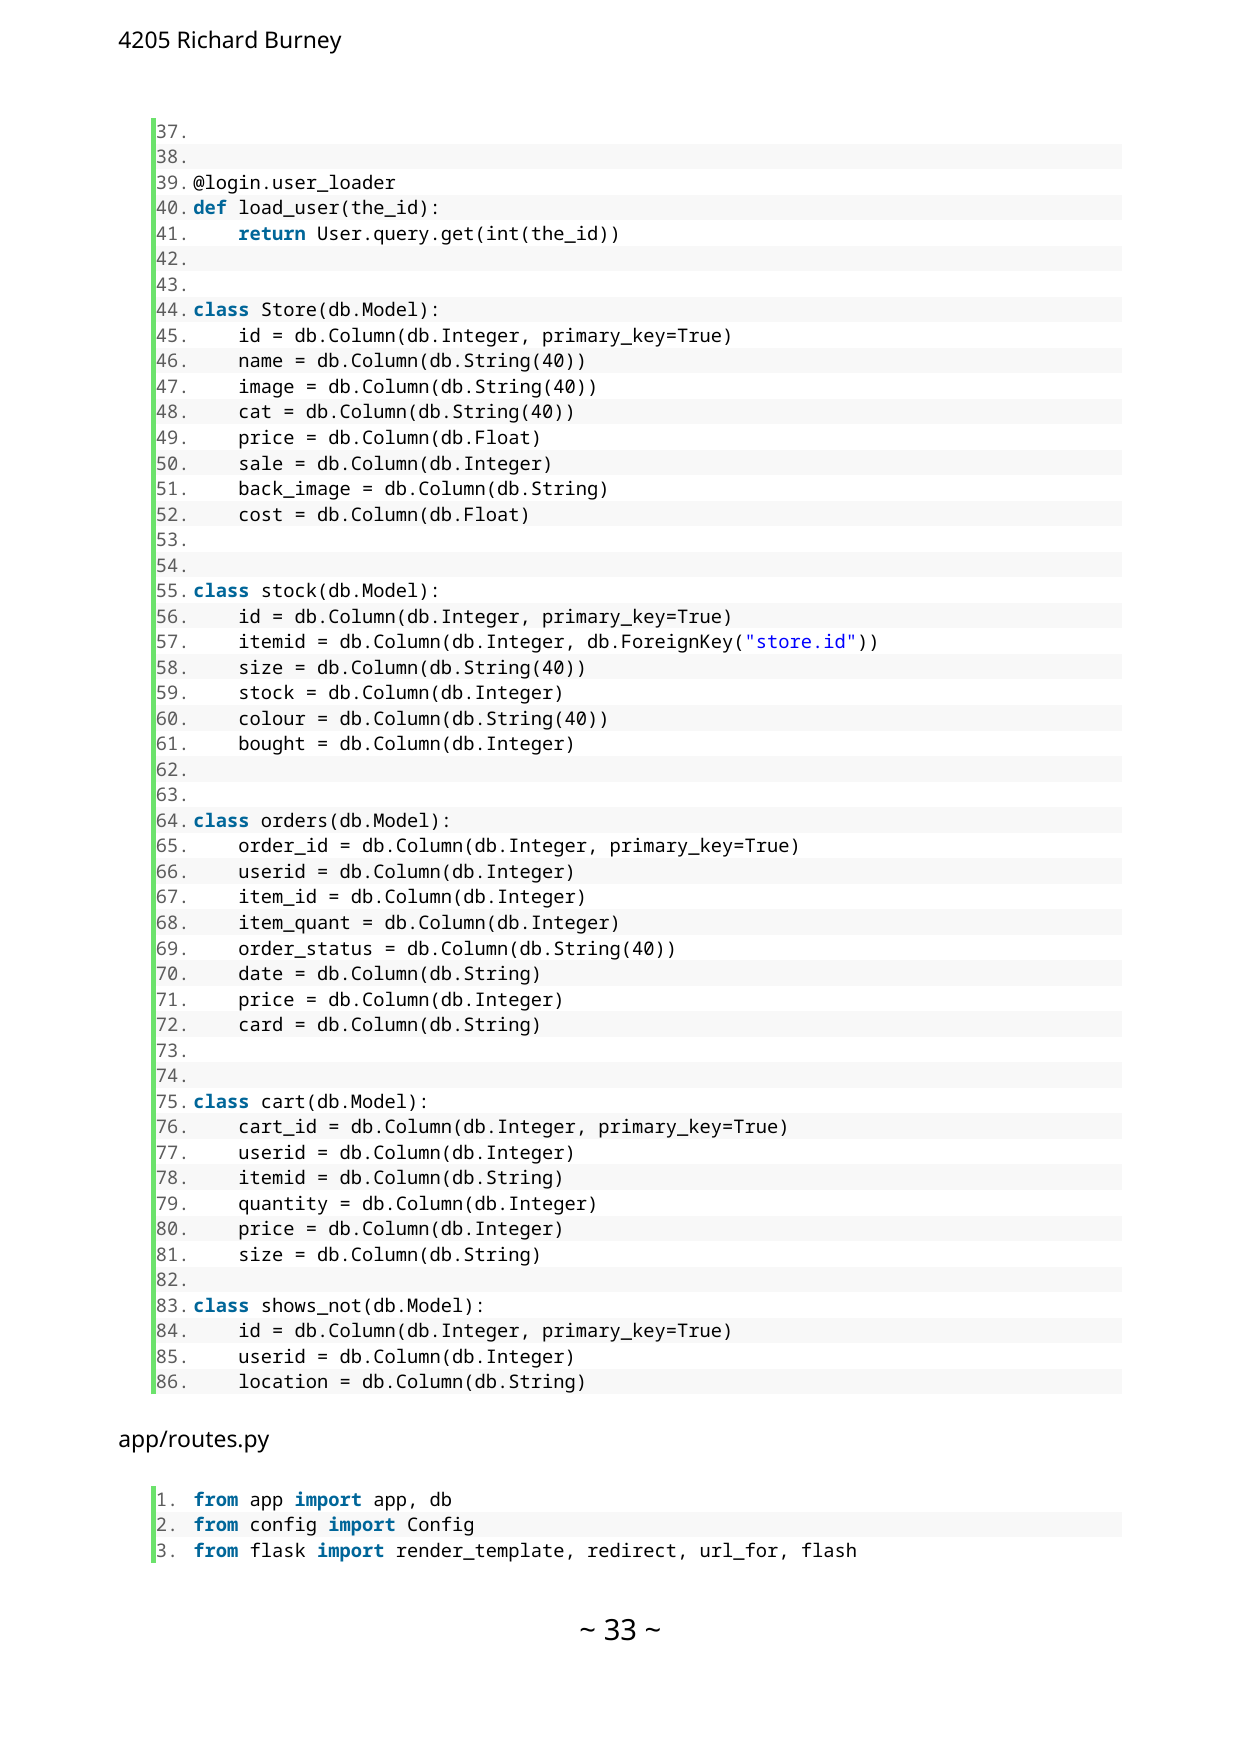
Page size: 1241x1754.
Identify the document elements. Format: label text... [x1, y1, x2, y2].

list userid = db.Column(db.Integer) [156, 858, 1122, 884]
text app/routes.py [118, 1423, 1122, 1454]
list userid = db.Column(db.Integer) [156, 1139, 1122, 1164]
list from config import Config [156, 1512, 1122, 1537]
list size = db.Column(db.String) [156, 1241, 1122, 1267]
list image = db.Column(db.String(40)) [156, 373, 1122, 399]
list cart_id = db.Column(db.Integer, primary_key=True) [156, 1113, 1122, 1139]
list class stock(db.Model): [156, 577, 1122, 603]
list id = db.Column(db.Integer, primary_key=True) [156, 1318, 1122, 1343]
list class Store(db.Model): [156, 297, 1122, 322]
list itemid = db.Column(db.Integer, db.ForeignKey("store.id")) [156, 628, 1122, 654]
list def load_user(the_id): [156, 195, 1122, 220]
list quantity = db.Column(db.Integer) [156, 1190, 1122, 1216]
list class cart(db.Model): [156, 1088, 1122, 1113]
list id = db.Column(db.Integer, primary_key=True) [156, 322, 1122, 348]
list card = db.Column(db.String) [156, 1011, 1122, 1037]
list location = db.Column(db.String) [156, 1369, 1122, 1394]
list date = db.Column(db.String) [156, 960, 1122, 986]
list stock = db.Column(db.Integer) [156, 679, 1122, 705]
list sale = db.Column(db.Integer) [156, 450, 1122, 475]
list back_image = db.Column(db.String) [156, 475, 1122, 501]
list cost = db.Column(db.Float) [156, 501, 1122, 526]
list class orders(db.Model): [156, 807, 1122, 833]
list class shows_not(db.Model): [156, 1292, 1122, 1318]
list userid = db.Column(db.Integer) [156, 1343, 1122, 1369]
list item_quant = db.Column(db.Integer) [156, 909, 1122, 935]
list size = db.Column(db.String(40)) [156, 654, 1122, 679]
list @login.user_loader [156, 169, 1122, 195]
list from flask import render_template, redirect, url_for, flash [156, 1537, 1122, 1563]
list order_status = db.Column(db.String(40)) [156, 935, 1122, 960]
list order_id = db.Column(db.Integer, primary_key=True) [156, 833, 1122, 858]
list return User.query.get(int(the_id)) [156, 220, 1122, 246]
list name = db.Column(db.String(40)) [156, 348, 1122, 373]
list item_id = db.Column(db.Integer) [156, 884, 1122, 909]
list price = db.Column(db.Float) [156, 424, 1122, 450]
list price = db.Column(db.Integer) [156, 1216, 1122, 1241]
list from app import app, db [156, 1486, 1122, 1512]
list colour = db.Column(db.String(40)) [156, 705, 1122, 731]
list id = db.Column(db.Integer, primary_key=True) [156, 603, 1122, 628]
list cat = db.Column(db.String(40)) [156, 399, 1122, 424]
list price = db.Column(db.Integer) [156, 986, 1122, 1011]
list itemid = db.Column(db.String) [156, 1164, 1122, 1190]
list bought = db.Column(db.Integer) [156, 731, 1122, 756]
